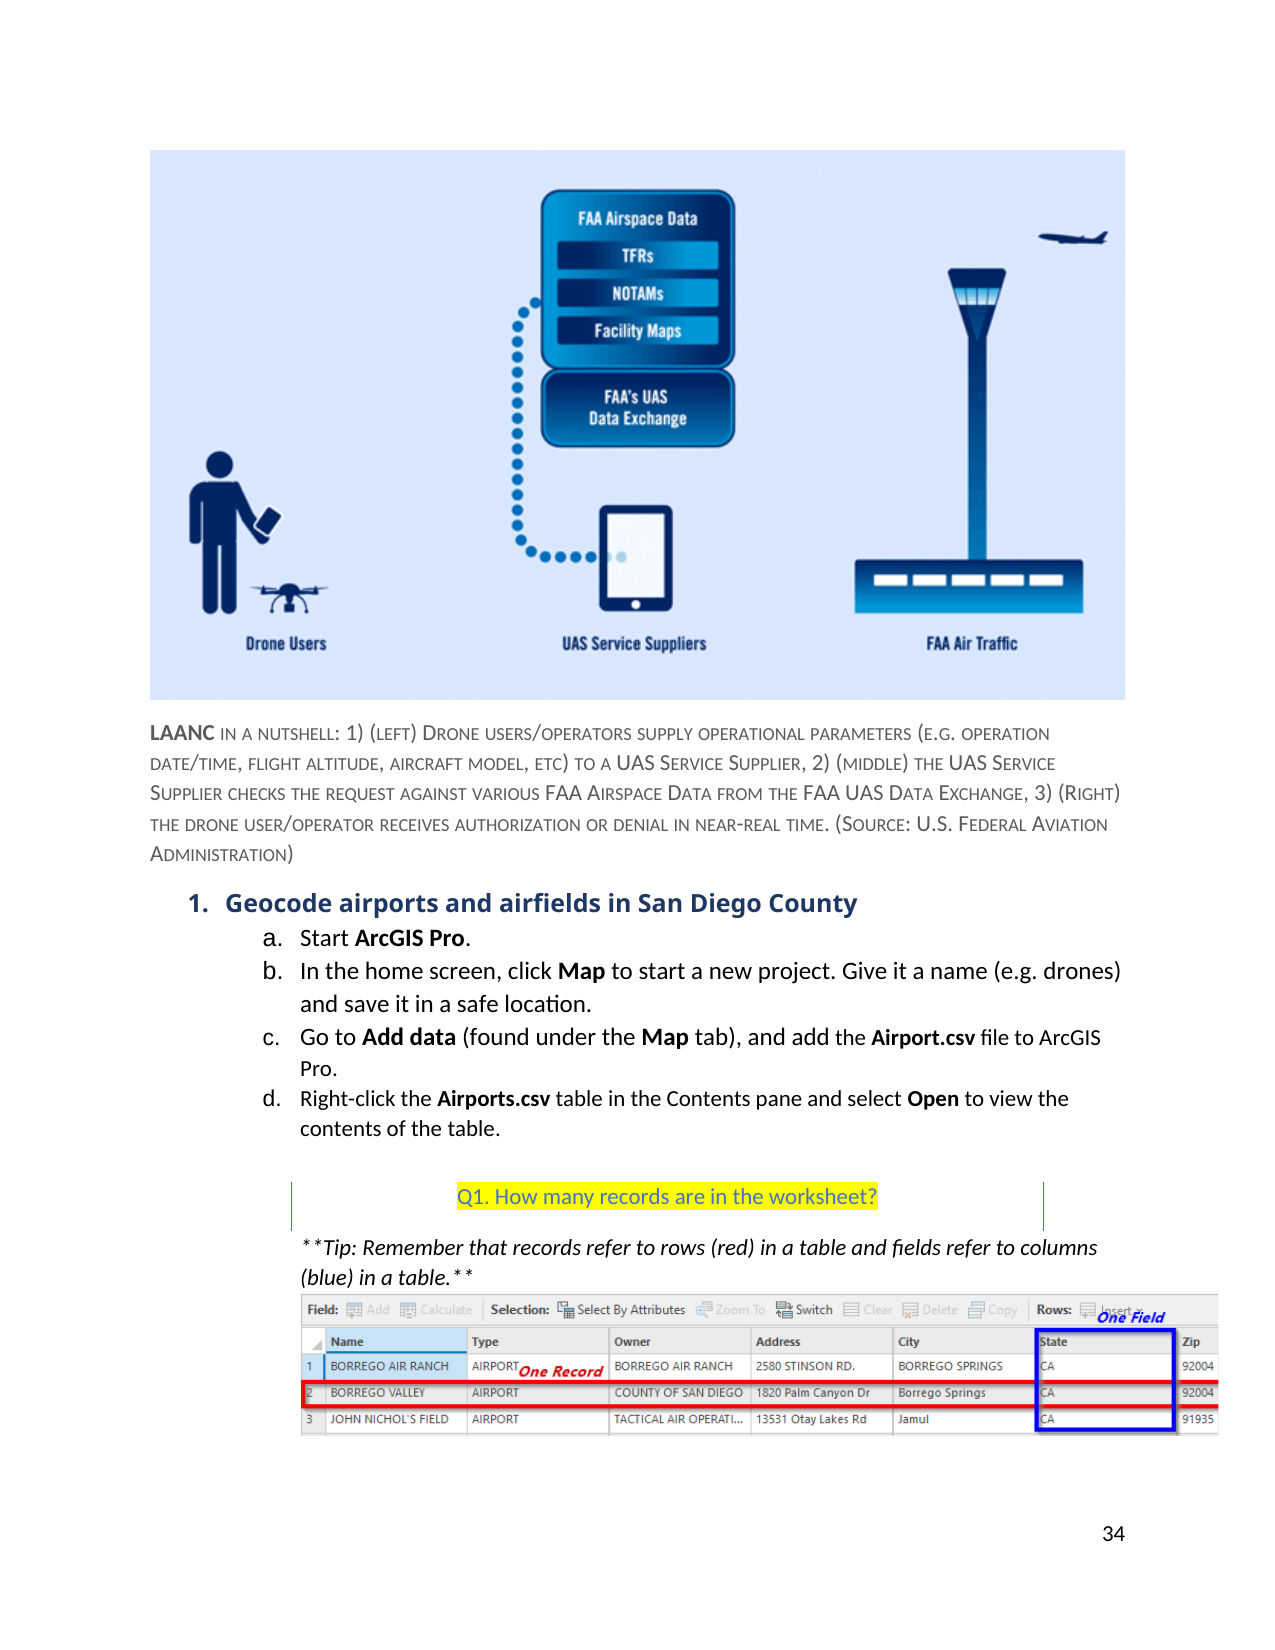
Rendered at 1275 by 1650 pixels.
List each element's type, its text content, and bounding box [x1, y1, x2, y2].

picture [300, 1293, 1219, 1436]
list Go to Add data (found under the Map tab), and add the Airport.csv file to ArcGIS Pro. [262, 1021, 1125, 1082]
list Right-click the Airports.csv table in the Contents pane and select Open to view the contents of the table. [262, 1084, 1125, 1142]
picture [150, 150, 1125, 700]
list Start ArcGIS Pro. [262, 922, 1125, 953]
subtitle Geocode airports and airfields in San Diego County [187, 886, 1125, 920]
list In the home screen, click Map to start a new project. Give it a name (e.g. drones) and save it in a safe location. [262, 955, 1125, 1019]
text **Tip: Remember that records refer to rows (red) in a table and fields refer to columns (blue) in a table.** [300, 1233, 1125, 1291]
text Q1. How many records are in the worksheet? [292, 1182, 1043, 1231]
text LAANC in a nutshell: 1) (left) Drone users/operators supply operational parameters (e.g. operation date/time, flight altitude, aircraft model, etc) to a UAS Service Supplier, 2) (middle) the UAS Service Supplier checks the request against various FAA Airspace Data from the FAA UAS Data Exchange, 3) (Right) the drone user/operator receives authorization or denial in near-real time. (Source: U.S. Federal Aviation Administration) [150, 718, 1125, 867]
